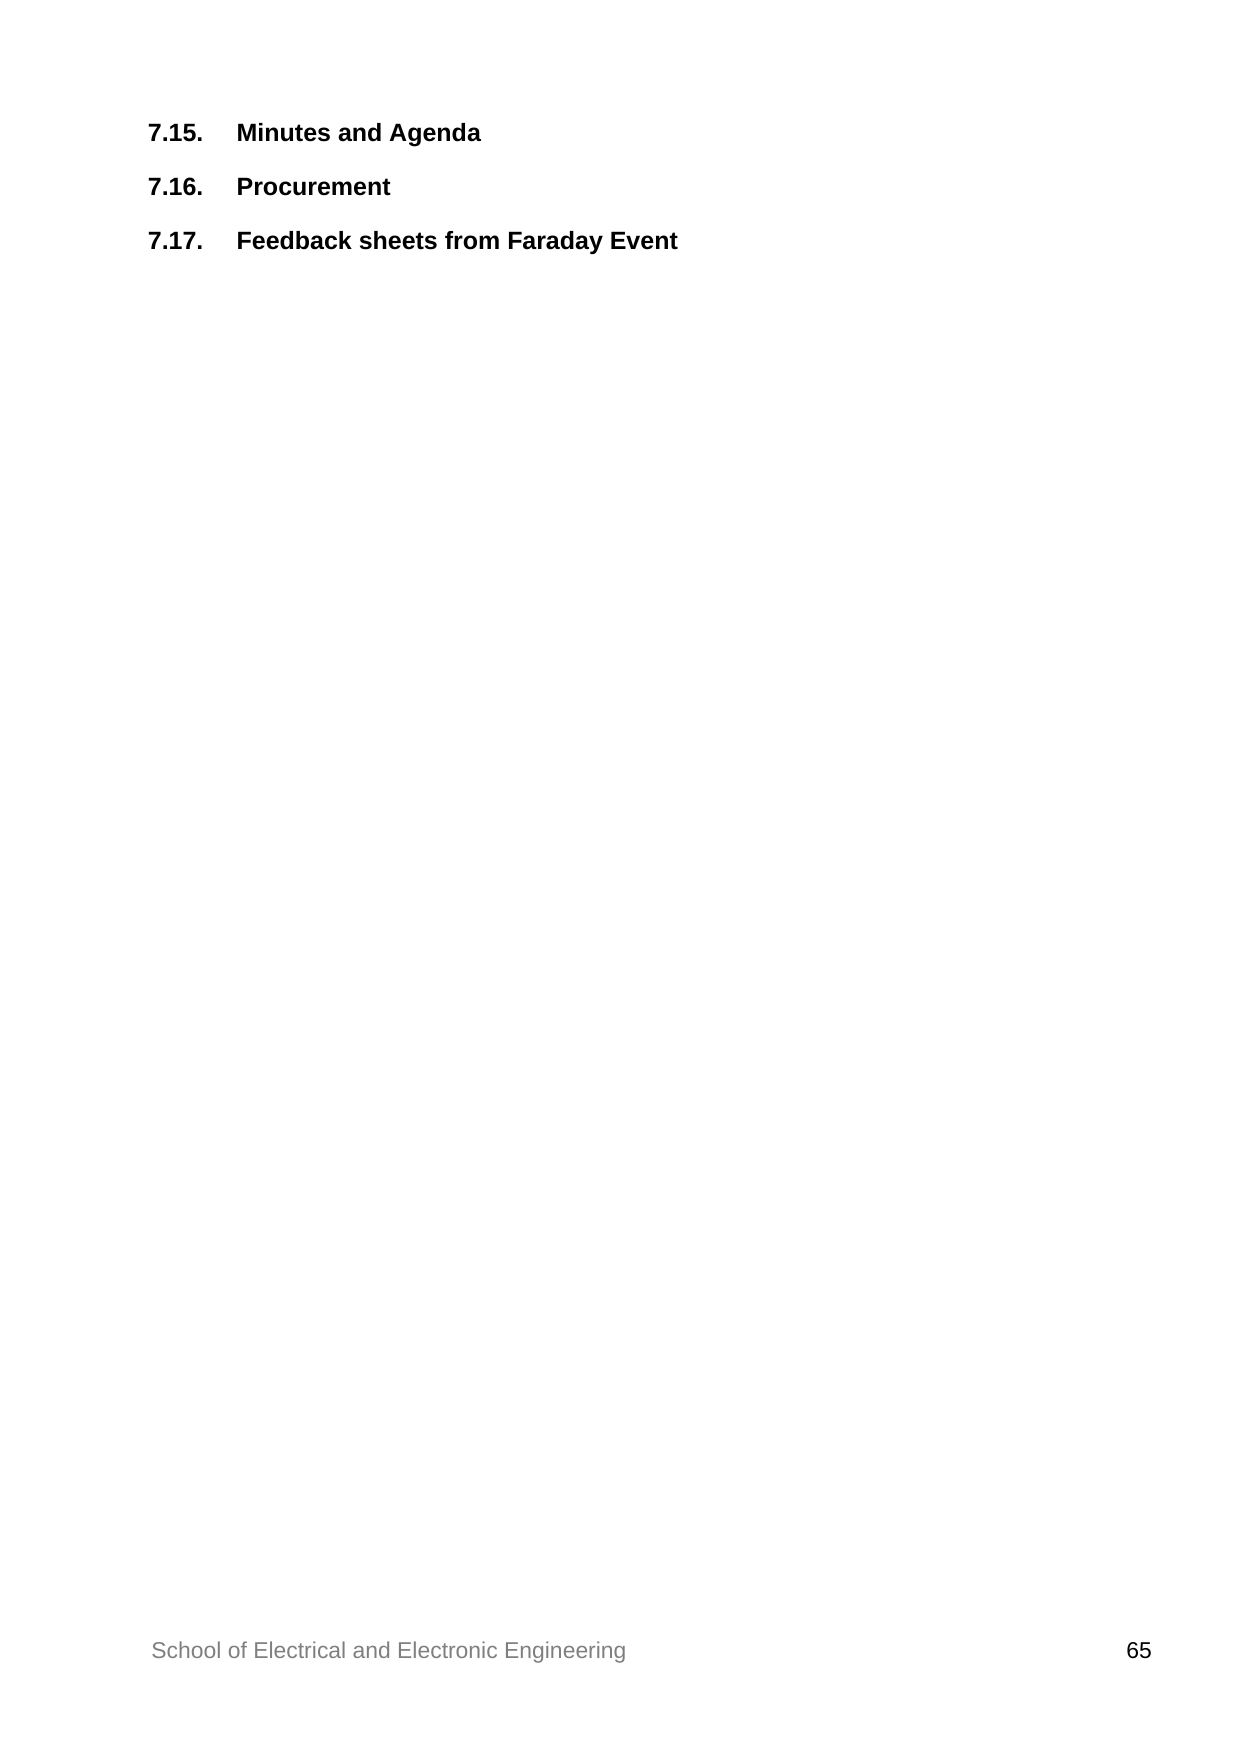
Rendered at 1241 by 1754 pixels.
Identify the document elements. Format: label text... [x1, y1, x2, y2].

subtitle Minutes and Agenda [148, 118, 1152, 147]
subtitle Procurement [148, 172, 1152, 201]
subtitle Feedback sheets from Faraday Event [148, 226, 1152, 254]
